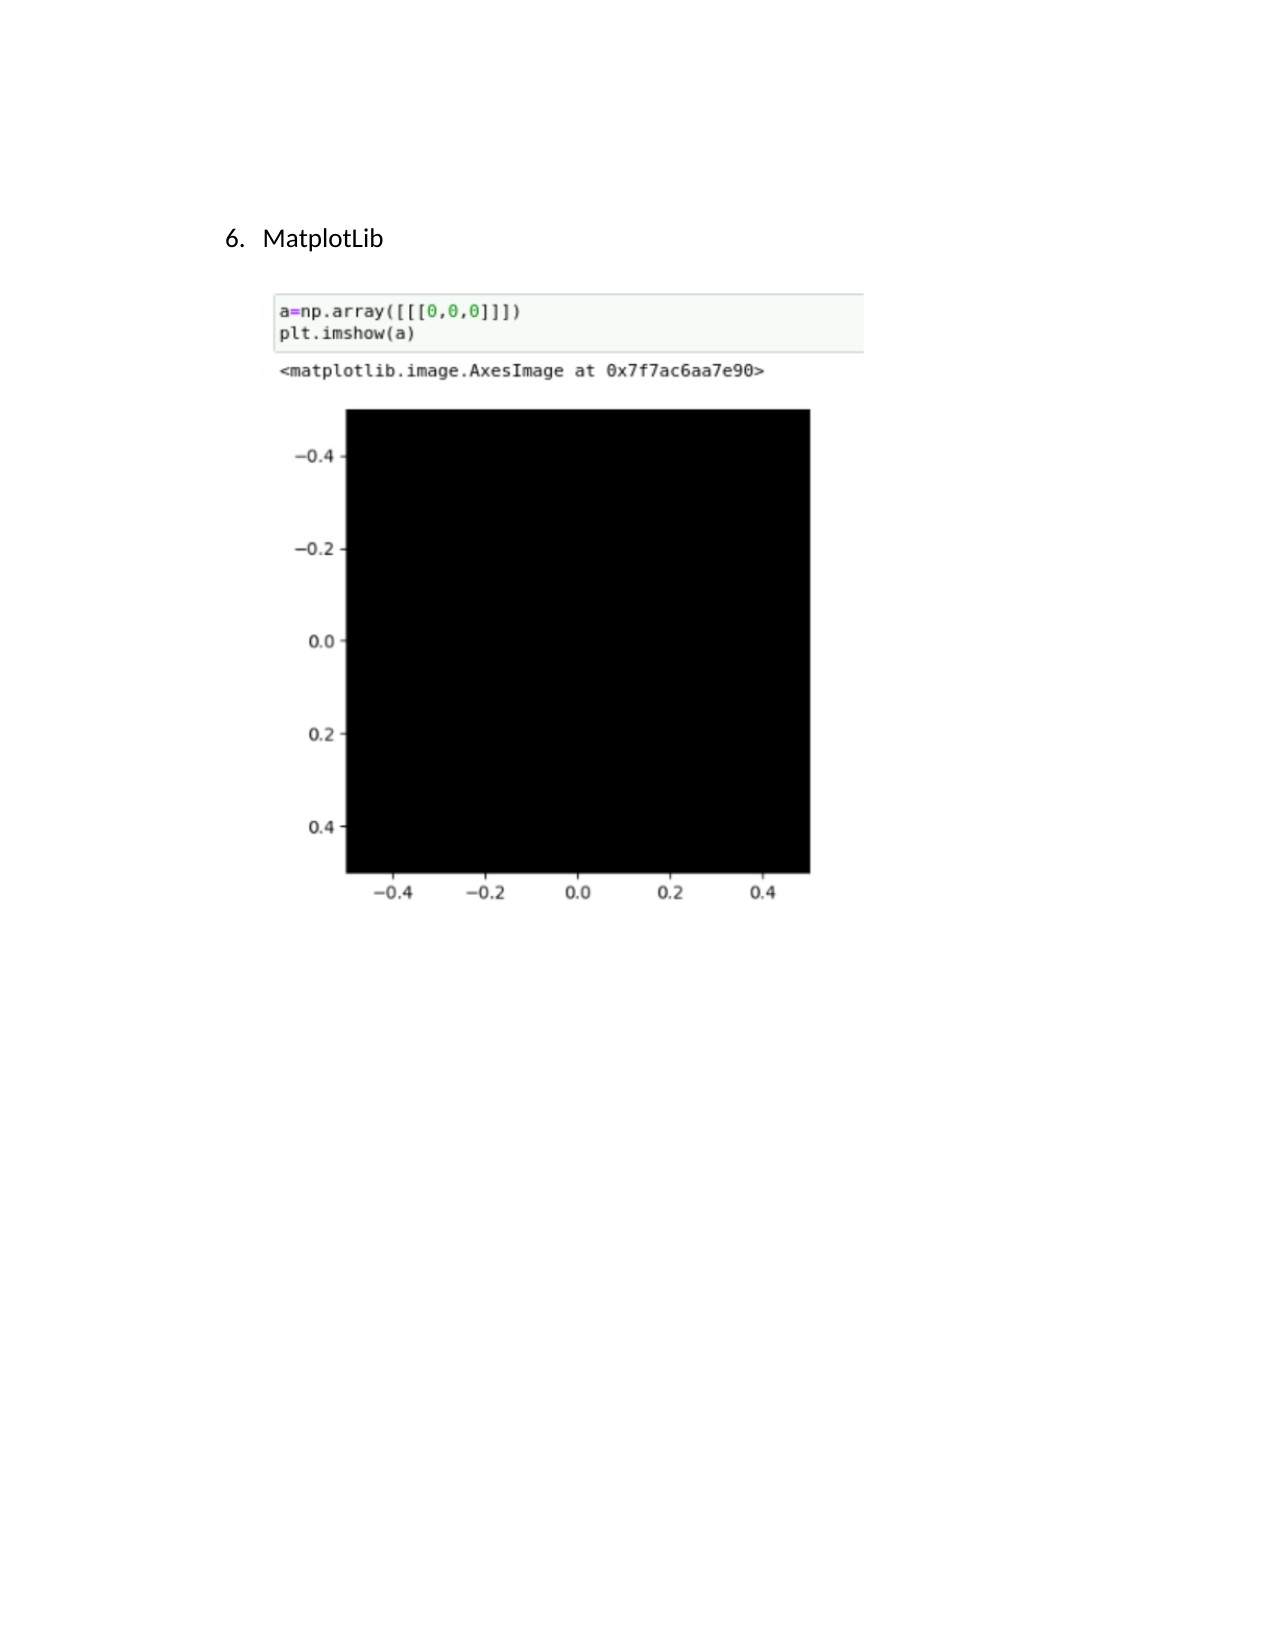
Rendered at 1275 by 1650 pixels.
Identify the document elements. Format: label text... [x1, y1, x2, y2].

picture [262, 292, 864, 919]
list MatplotLib [225, 221, 1125, 254]
